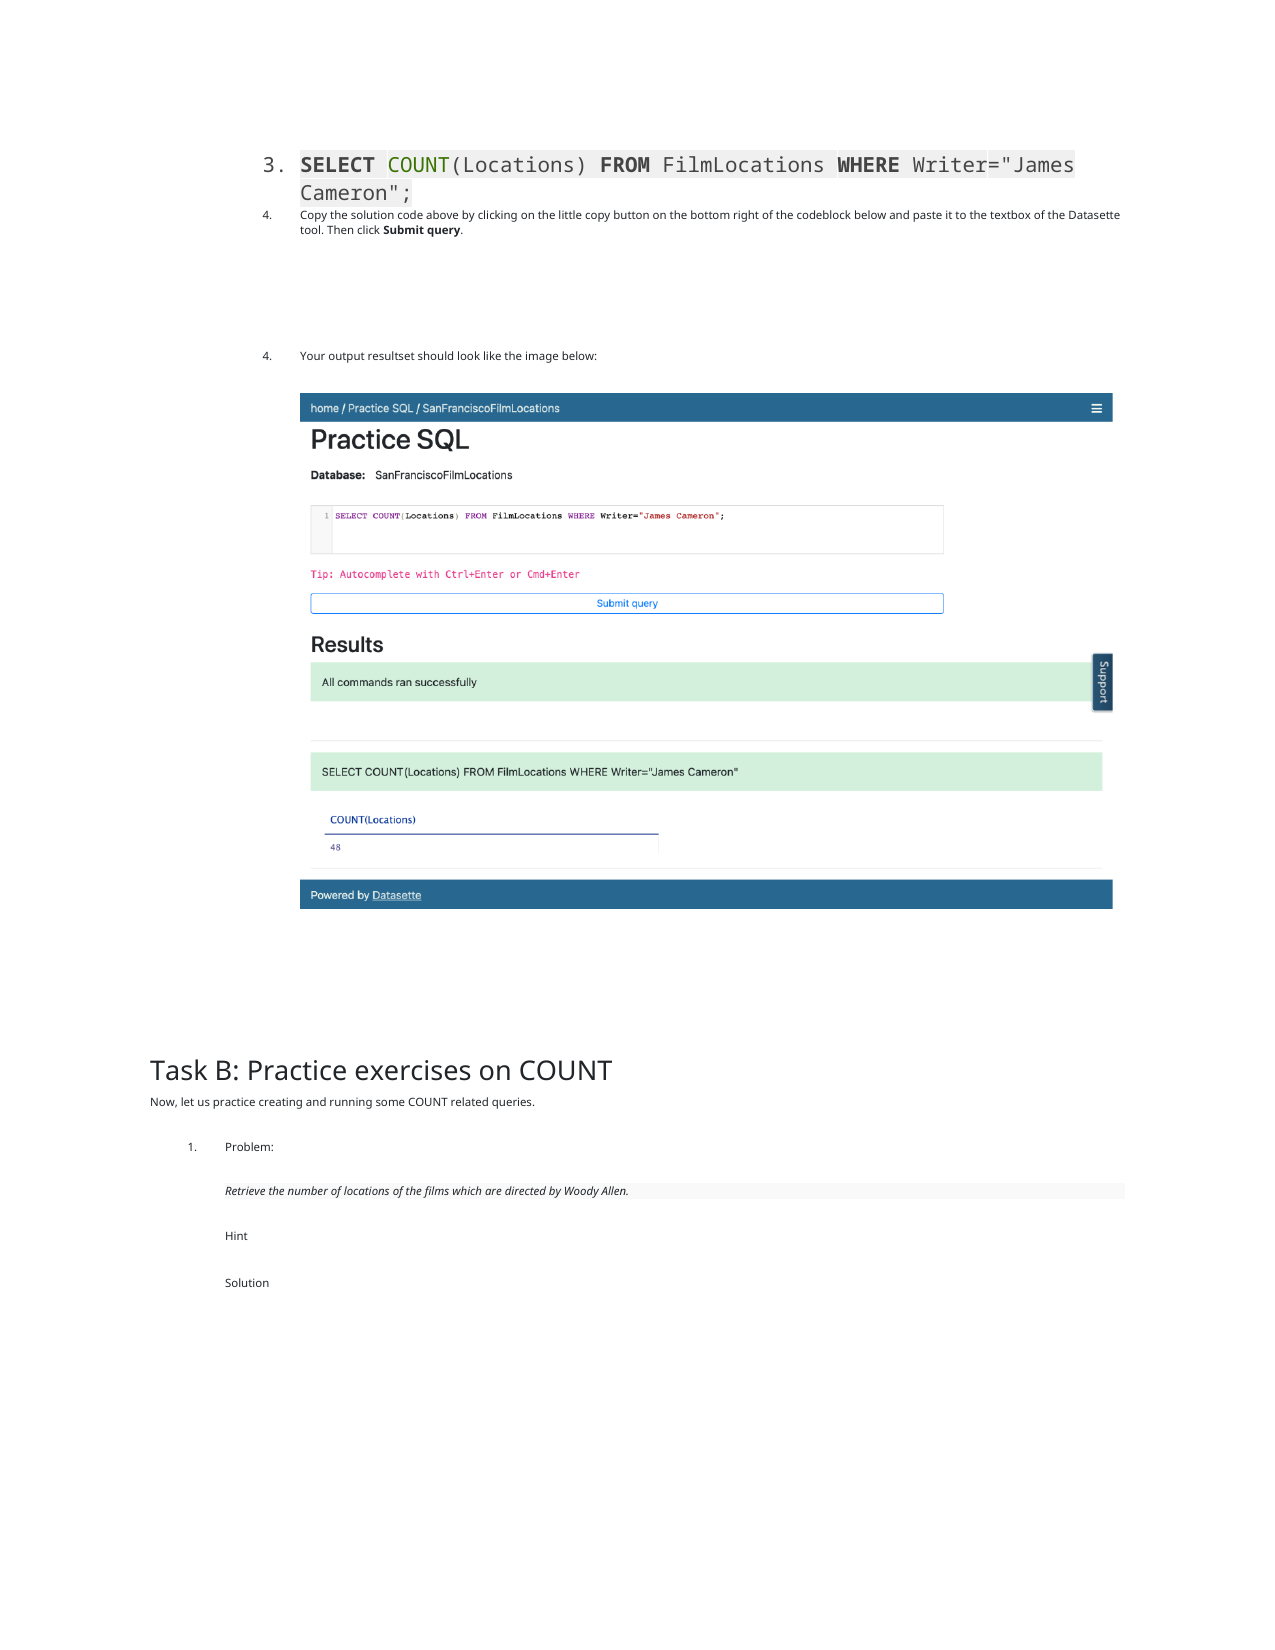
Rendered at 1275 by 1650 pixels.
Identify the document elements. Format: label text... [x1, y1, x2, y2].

picture [300, 393, 1113, 1019]
list Your output resultset should look like the image below: [262, 348, 1125, 364]
text Retrieve the number of locations of the films which are directed by Woody Allen. [225, 1183, 1125, 1199]
text Now, let us practice creating and running some COUNT related queries. [150, 1094, 1125, 1109]
list Problem: [187, 1139, 1125, 1154]
list SELECT COUNT(Locations) FROM FilmLocations WHERE Writer="James Cameron"; [262, 150, 1125, 207]
list Copy the solution code above by clicking on the little copy button on the bottom right of the codeblock below and paste it to the textbox of the Datasette tool. Then click Submit query. [262, 207, 1125, 238]
subtitle Task B: Practice exercises on COUNT [150, 1052, 1125, 1088]
text Hint [225, 1228, 1125, 1244]
text Solution [225, 1275, 1125, 1291]
